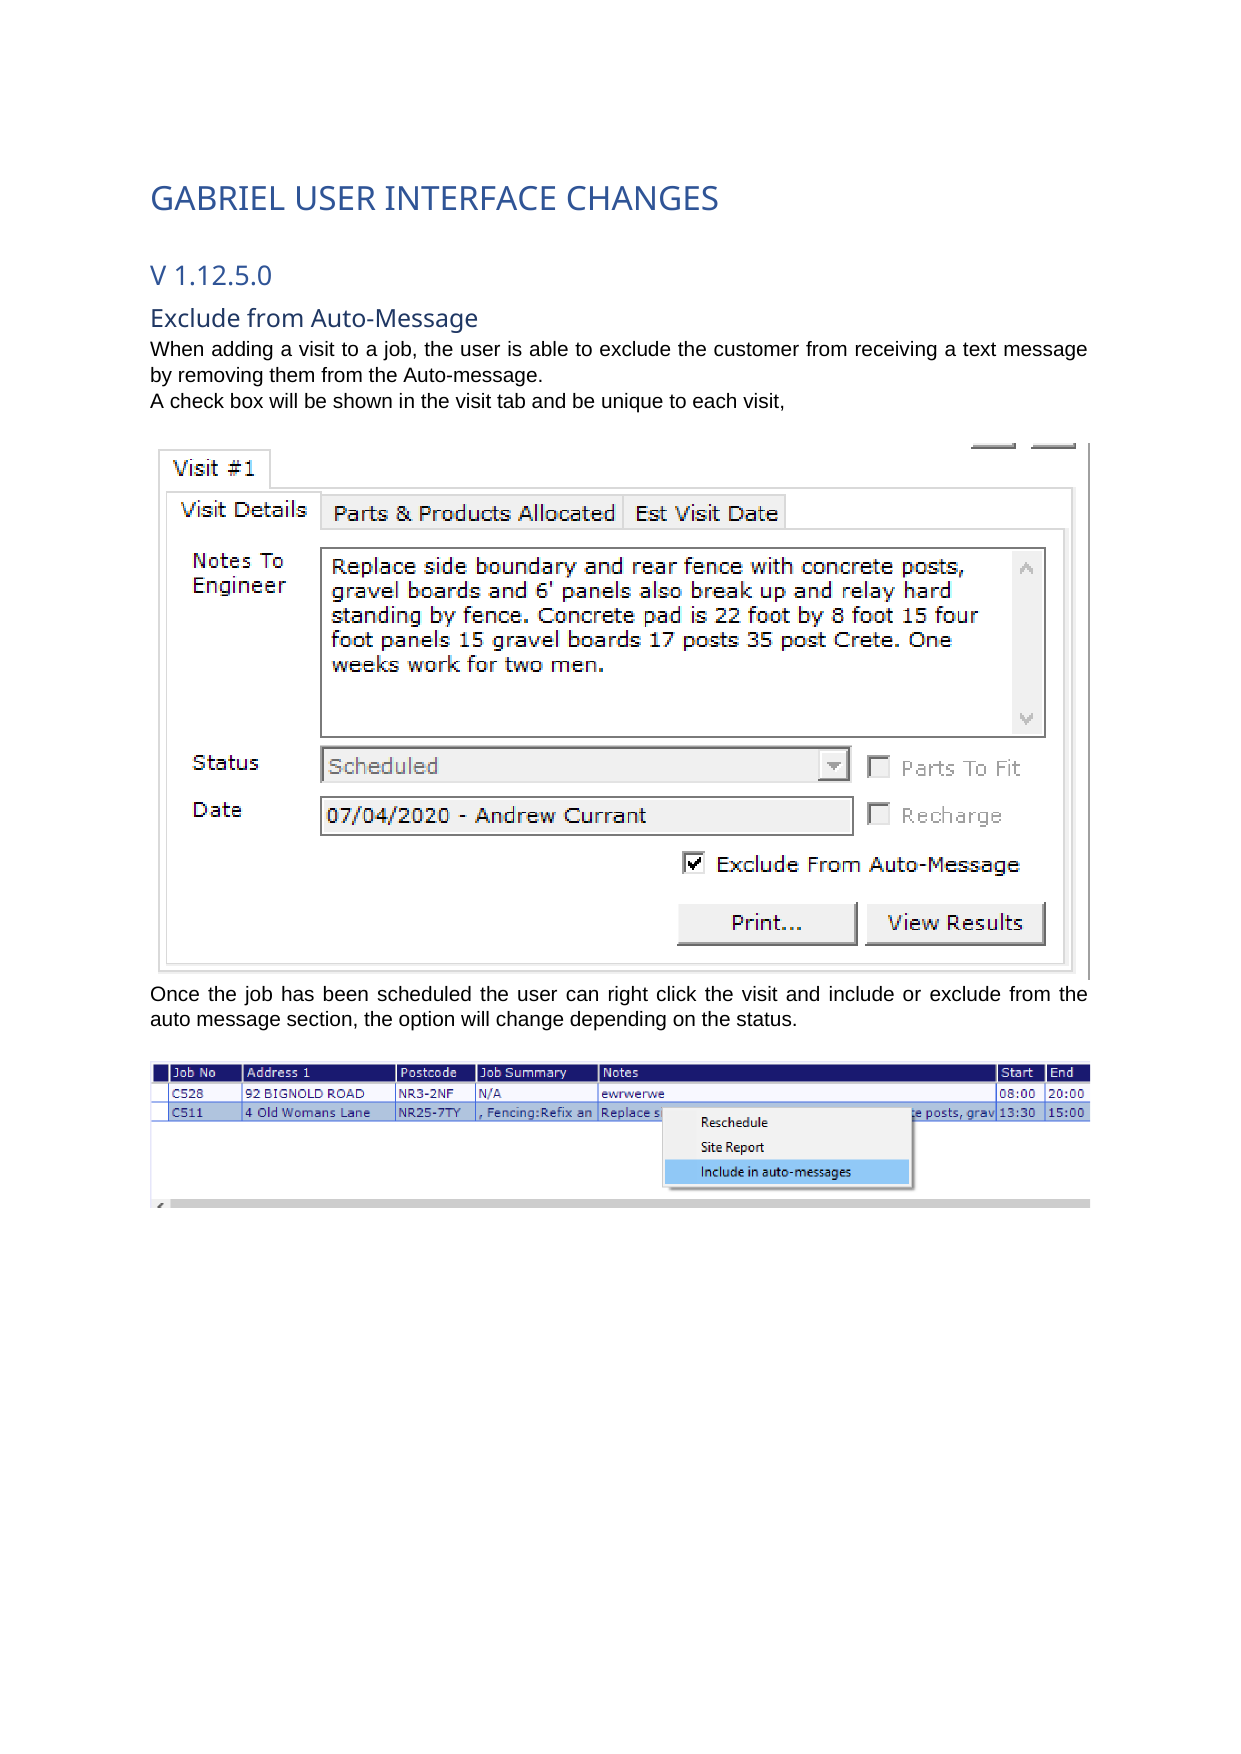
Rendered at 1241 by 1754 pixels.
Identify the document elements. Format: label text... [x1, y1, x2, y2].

subtitle GABRIEL USER INTERFACE CHANGES [150, 175, 1090, 220]
text A check box will be shown in the visit tab and be unique to each visit, [150, 389, 1090, 413]
picture [150, 1061, 1091, 1208]
subtitle V 1.12.5.0 [150, 257, 1090, 293]
text When adding a visit to a job, the user is able to exclude the customer from receiving a text message by removing them from the Auto-message. [150, 337, 1090, 387]
subtitle Exclude from Auto-Message [150, 301, 1090, 334]
text Once the job has been scheduled the user can right click the visit and include or exclude from the auto message section, the option will change depending on the status. [150, 981, 1090, 1031]
picture [150, 443, 1091, 980]
